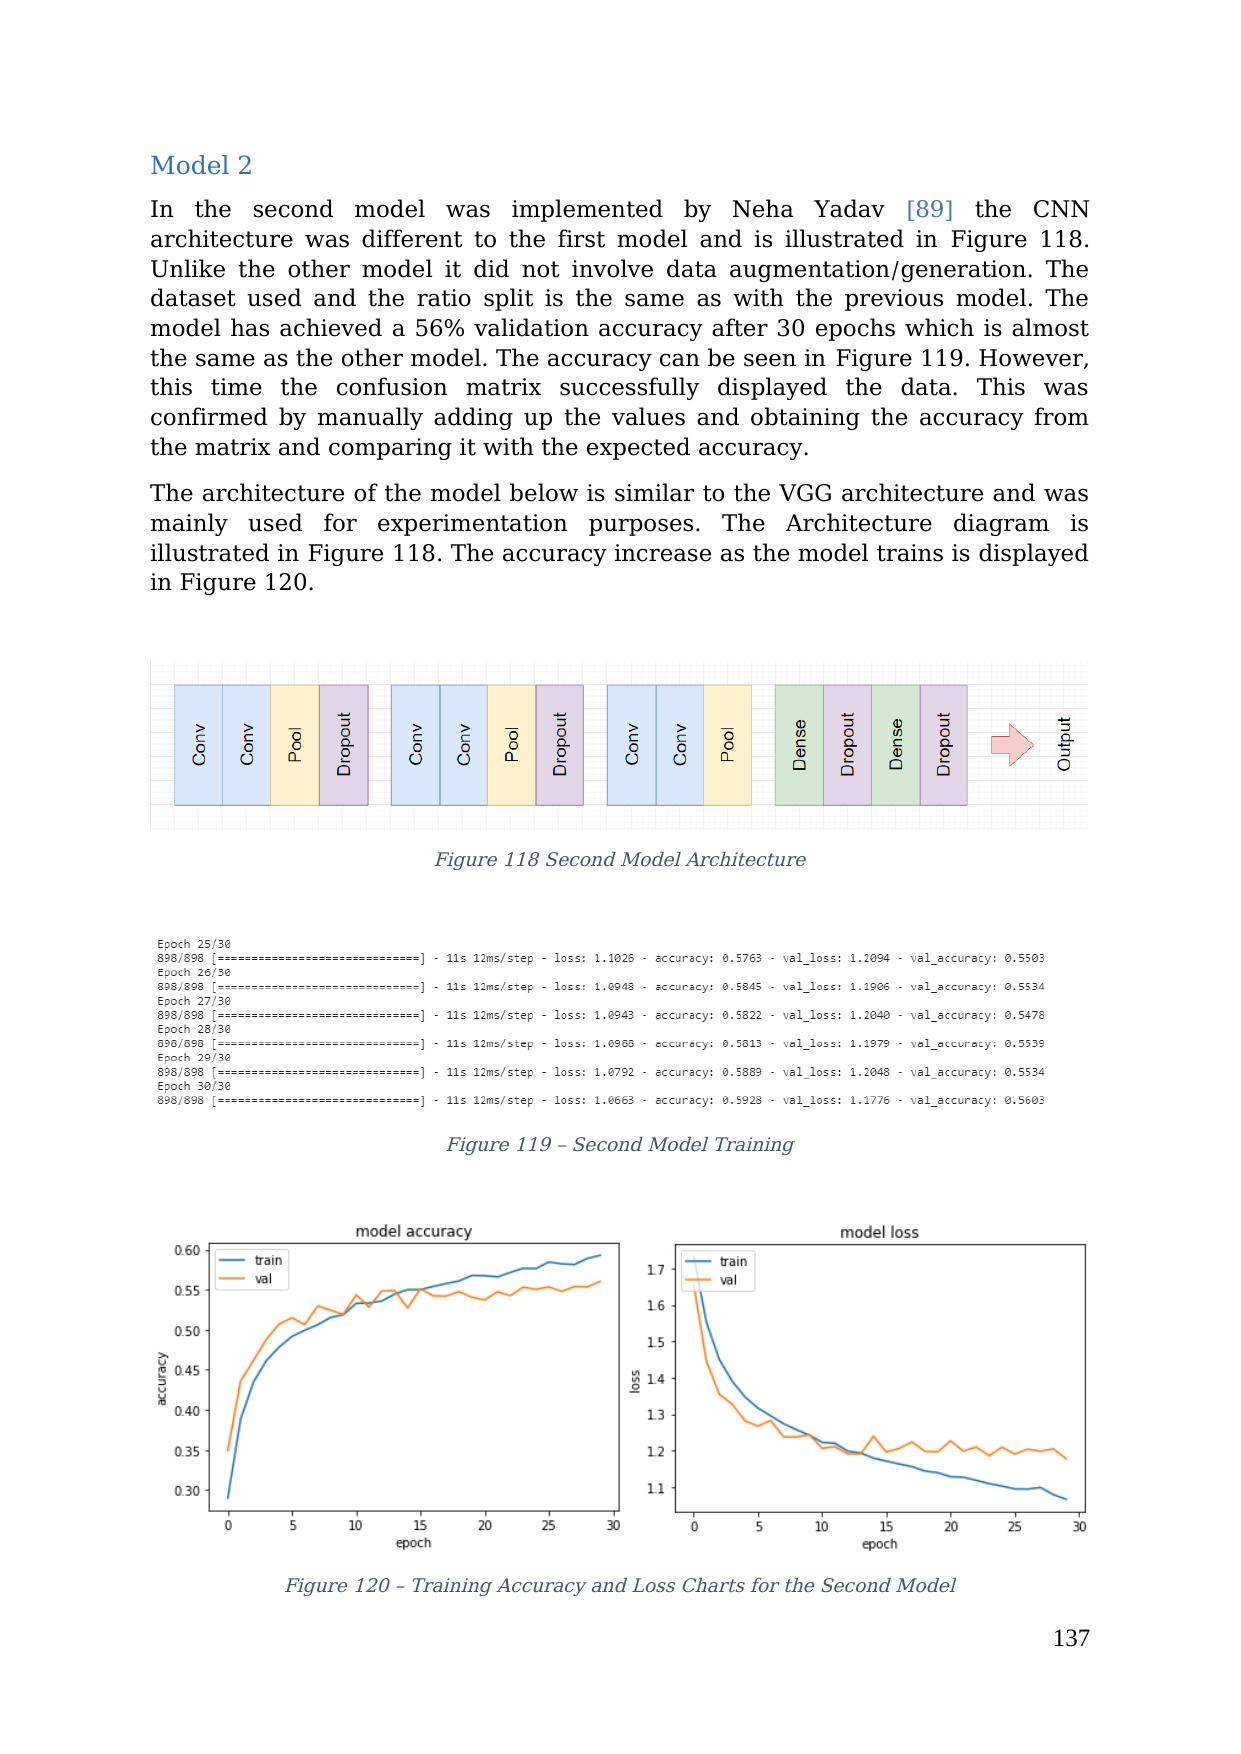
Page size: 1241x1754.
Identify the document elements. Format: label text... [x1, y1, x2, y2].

text Figure 120 – Training Accuracy and Loss Charts for the Second Model [150, 1574, 1090, 1597]
text Figure 119 – Second Model Training [150, 1133, 1090, 1156]
subtitle Model 2 [150, 150, 1090, 180]
picture [150, 937, 1091, 1115]
picture [150, 1222, 1091, 1556]
picture [150, 660, 1088, 829]
text Figure 118 Second Model Architecture [150, 847, 1090, 870]
text In the second model was implemented by Neha Yadav [89] the CNN architecture was different to the first model and is illustrated in Figure 118. Unlike the other model it did not involve data augmentation/generation. The dataset used and the ratio split is the same as with the previous model. The model has achieved a 56% validation accuracy after 30 epochs which is almost the same as the other model. The accuracy can be seen in Figure 119. However, this time the confusion matrix successfully displayed the data. This was confirmed by manually adding up the values and obtaining the accuracy from the matrix and comparing it with the expected accuracy. [150, 195, 1090, 460]
text The architecture of the model below is similar to the VGG architecture and was mainly used for experimentation purposes. The Architecture diagram is illustrated in Figure 118. The accuracy increase as the model trains is displayed in Figure 120. [150, 479, 1090, 595]
